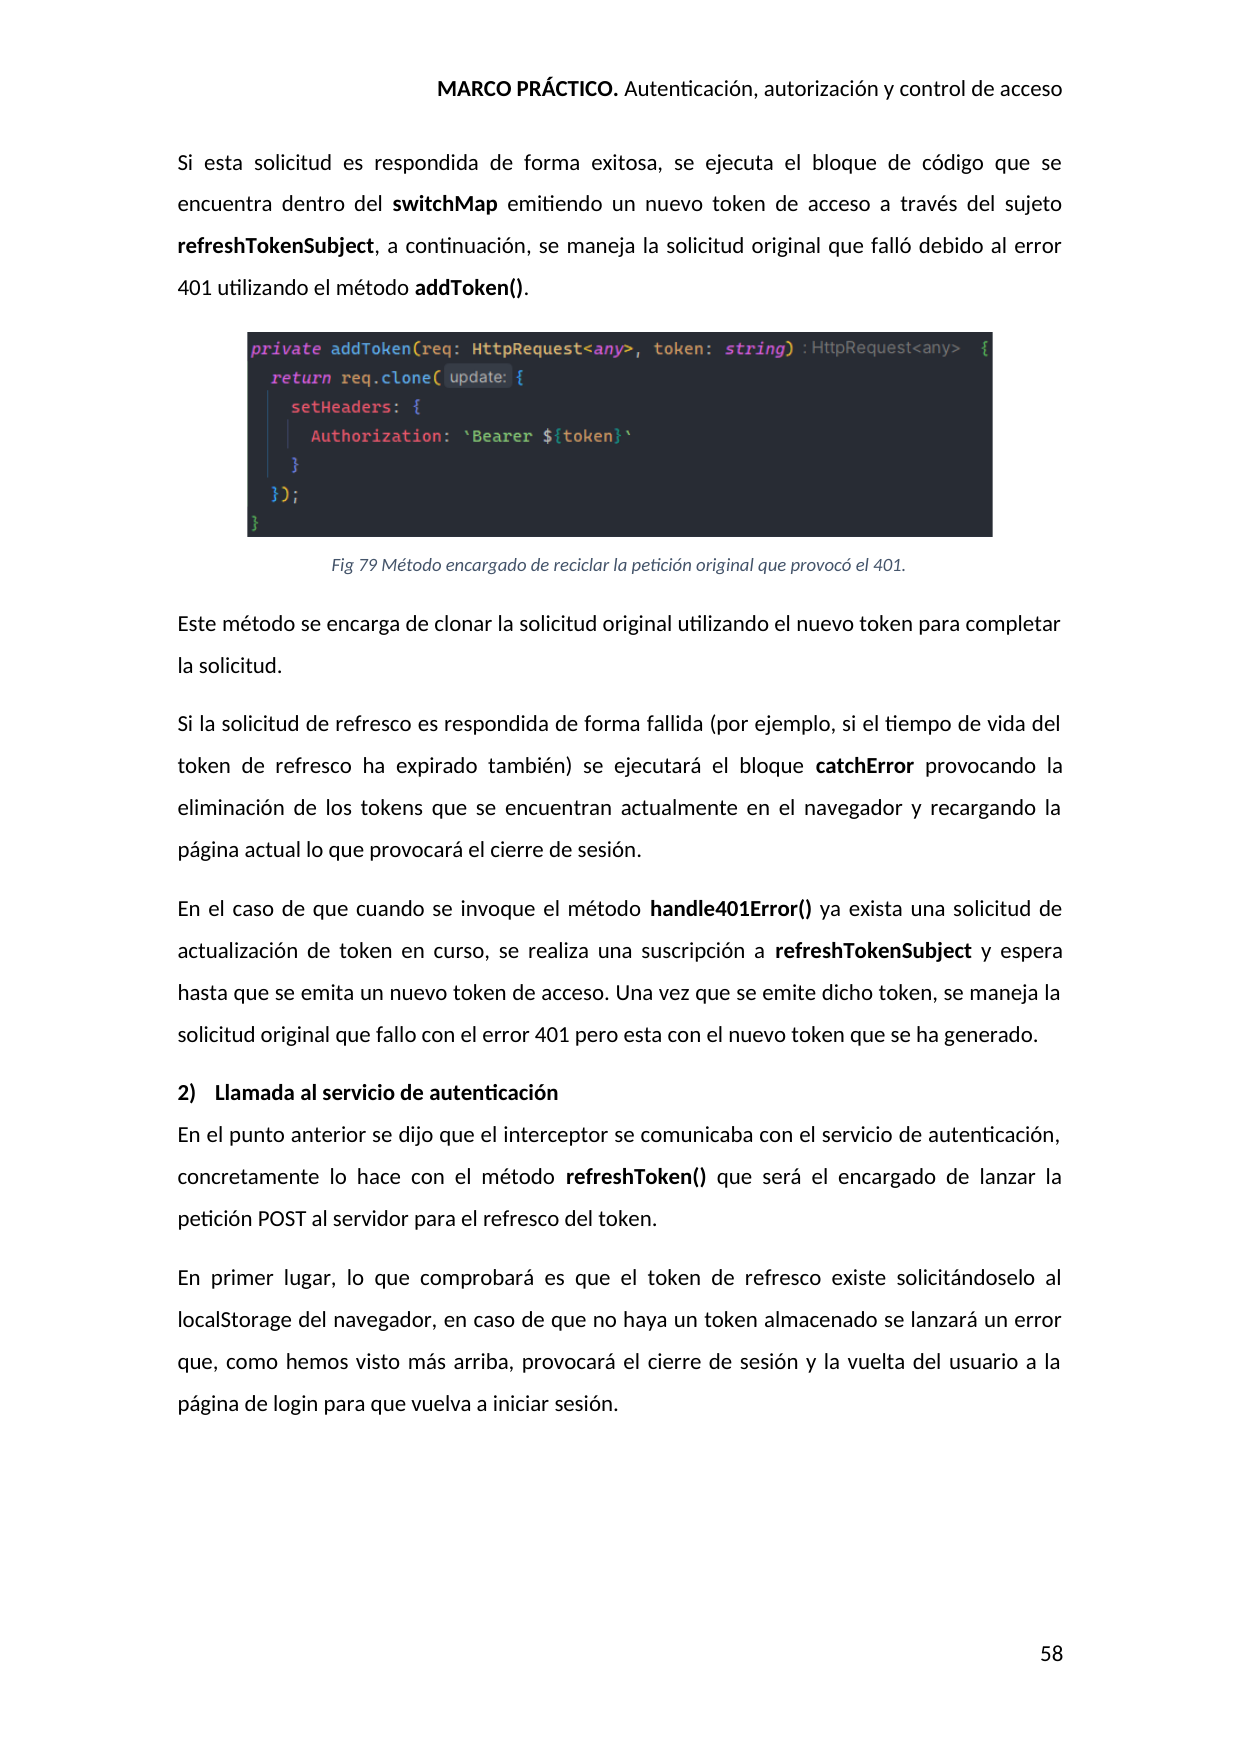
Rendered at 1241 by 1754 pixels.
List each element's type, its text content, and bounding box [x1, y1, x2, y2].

picture [247, 332, 993, 537]
text En el punto anterior se dijo que el interceptor se comunicaba con el servicio de autenticación, concretamente lo hace con el método refreshToken() que será el encargado de lanzar la petición POST al servidor para el refresco del token. [177, 1121, 1063, 1232]
text Este método se encarga de clonar la solicitud original utilizando el nuevo token para completar la solicitud. [177, 609, 1063, 679]
text Si la solicitud de refresco es respondida de forma fallida (por ejemplo, si el tiempo de vida del token de refresco ha expirado también) se ejecutará el bloque catchError provocando la eliminación de los tokens que se encuentran actualmente en el navegador y recargando la página actual lo que provocará el cierre de sesión. [177, 709, 1063, 863]
text En primer lugar, lo que comprobará es que el token de refresco existe solicitándoselo al localStorage del navegador, en caso de que no haya un token almacenado se lanzará un error que, como hemos visto más arriba, provocará el cierre de sesión y la vuelta del usuario a la página de login para que vuelva a iniciar sesión. [177, 1263, 1063, 1417]
list Llamada al servicio de autenticación [177, 1078, 1063, 1107]
text En el caso de que cuando se invoque el método handle401Error() ya exista una solicitud de actualización de token en curso, se realiza una suscripción a refreshTokenSubject y espera hasta que se emita un nuevo token de acceso. Una vez que se emite dicho token, se maneja la solicitud original que fallo con el error 401 pero esta con el nuevo token que se ha generado. [177, 894, 1063, 1048]
text Fig 79 Método encargado de reciclar la petición original que provocó el 401. [177, 553, 1063, 576]
text Si esta solicitud es respondida de forma exitosa, se ejecuta el bloque de código que se encuentra dentro del switchMap emitiendo un nuevo token de acceso a través del sujeto refreshTokenSubject, a continuación, se maneja la solicitud original que falló debido al error 401 utilizando el método addToken(). [177, 148, 1063, 302]
